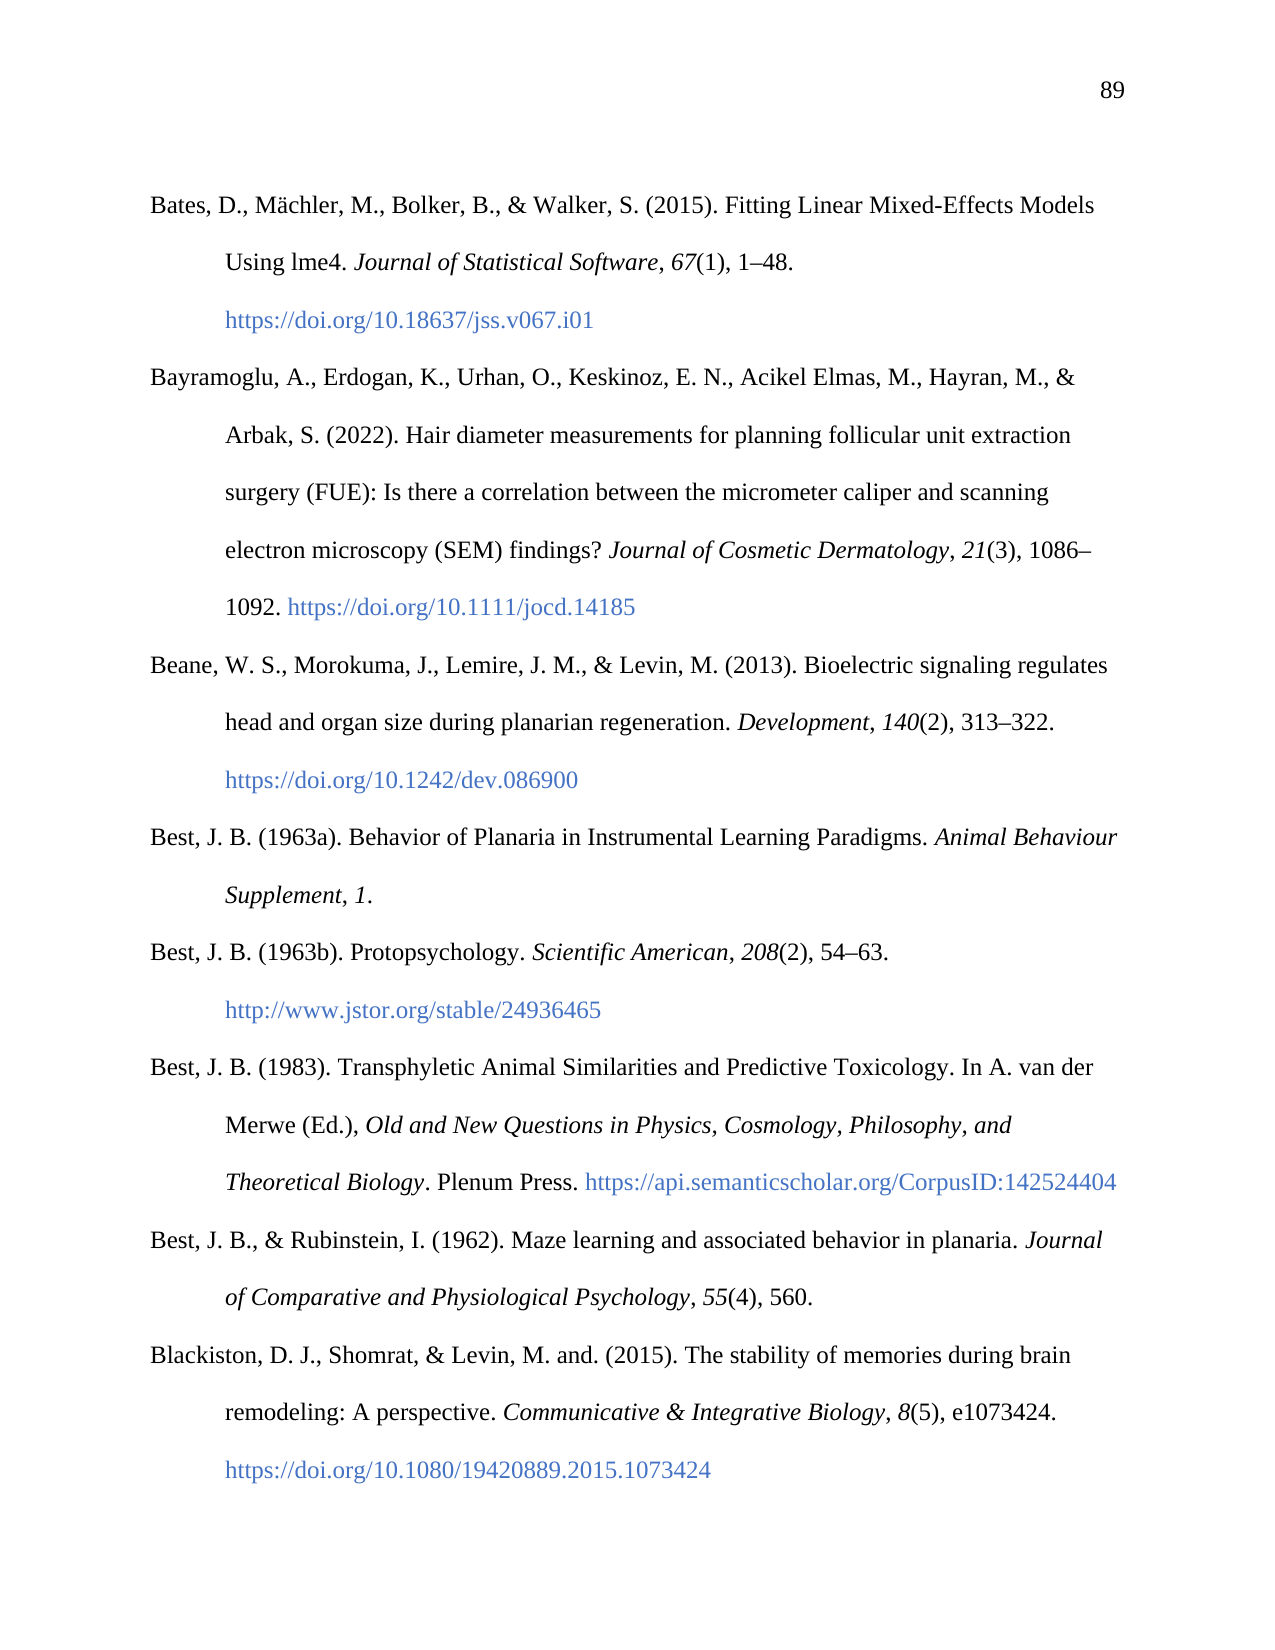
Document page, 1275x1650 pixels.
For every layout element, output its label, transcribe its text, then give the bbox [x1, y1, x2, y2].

text Best, J. B., & Rubinstein, I. (1962). Maze learning and associated behavior in planaria. Journal of Comparative and Physiological Psychology, 55(4), 560. [150, 1225, 1125, 1311]
text Bayramoglu, A., Erdogan, K., Urhan, O., Keskinoz, E. N., Acikel Elmas, M., Hayran, M., & Arbak, S. (2022). Hair diameter measurements for planning follicular unit extraction surgery (FUE): Is there a correlation between the micrometer caliper and scanning electron microscopy (SEM) findings? Journal of Cosmetic Dermatology, 21(3), 1086–1092. https://doi.org/10.1111/jocd.14185 [150, 362, 1125, 621]
text Bates, D., Mächler, M., Bolker, B., & Walker, S. (2015). Fitting Linear Mixed-Effects Models Using lme4. Journal of Statistical Software, 67(1), 1–48. https://doi.org/10.18637/jss.v067.i01 [150, 190, 1125, 334]
text Best, J. B. (1963a). Behavior of Planaria in Instrumental Learning Paradigms. Animal Behaviour Supplement, 1. [150, 822, 1125, 909]
text Best, J. B. (1983). Transphyletic Animal Similarities and Predictive Toxicology. In A. van der Merwe (Ed.), Old and New Questions in Physics, Cosmology, Philosophy, and Theoretical Biology. Plenum Press. https://api.semanticscholar.org/CorpusID:142524404 [150, 1052, 1125, 1196]
text Beane, W. S., Morokuma, J., Lemire, J. M., & Levin, M. (2013). Bioelectric signaling regulates head and organ size during planarian regeneration. Development, 140(2), 313–322. https://doi.org/10.1242/dev.086900 [150, 650, 1125, 794]
text Best, J. B. (1963b). Protopsychology. Scientific American, 208(2), 54–63. http://www.jstor.org/stable/24936465 [150, 937, 1125, 1024]
text Blackiston, D. J., Shomrat, & Levin, M. and. (2015). The stability of memories during brain remodeling: A perspective. Communicative & Integrative Biology, 8(5), e1073424. https://doi.org/10.1080/19420889.2015.1073424 [150, 1340, 1125, 1484]
